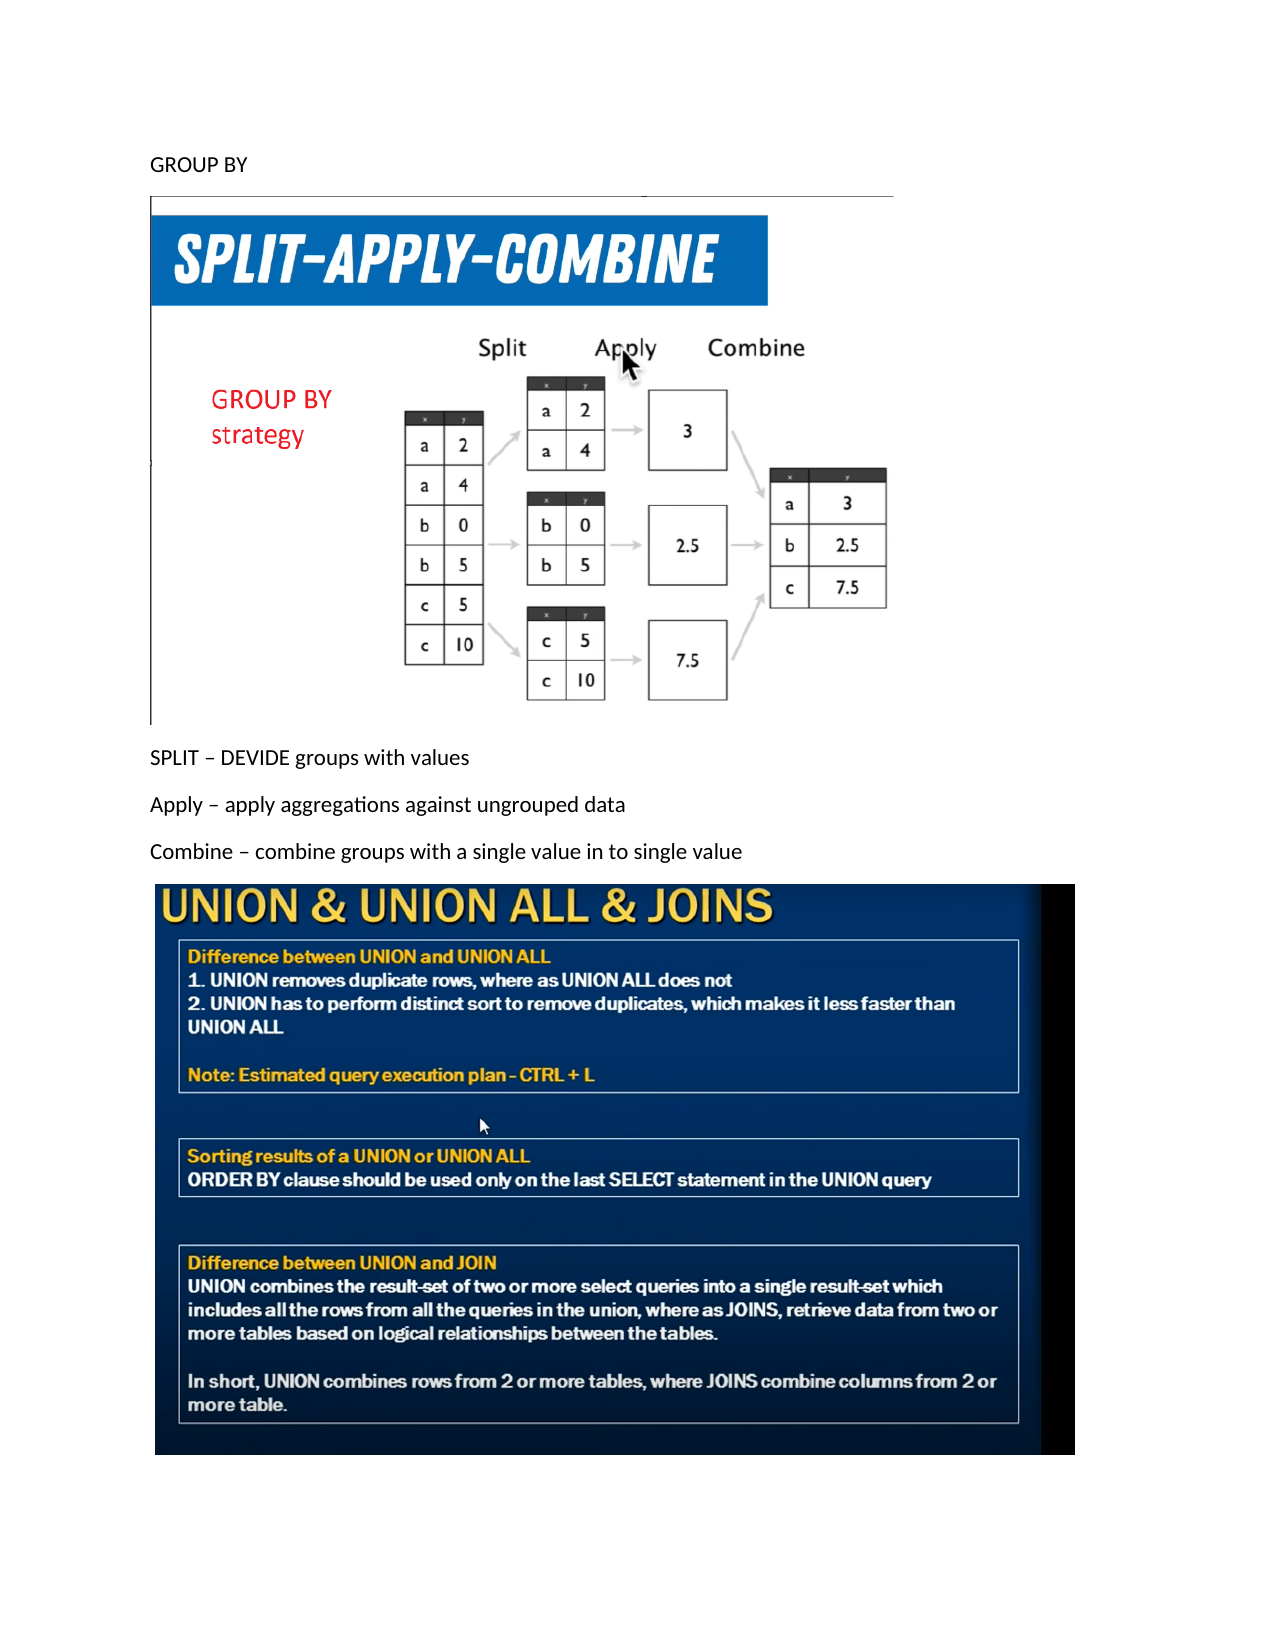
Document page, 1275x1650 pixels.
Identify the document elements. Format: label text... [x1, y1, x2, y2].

text Combine – combine groups with a single value in to single value [150, 837, 1125, 865]
text SPLIT – DEVIDE groups with values [150, 743, 1125, 771]
picture [155, 884, 1075, 1455]
picture [150, 196, 894, 725]
text Apply – apply aggregations against ungrouped data [150, 790, 1125, 818]
text GROUP BY [150, 150, 1125, 178]
